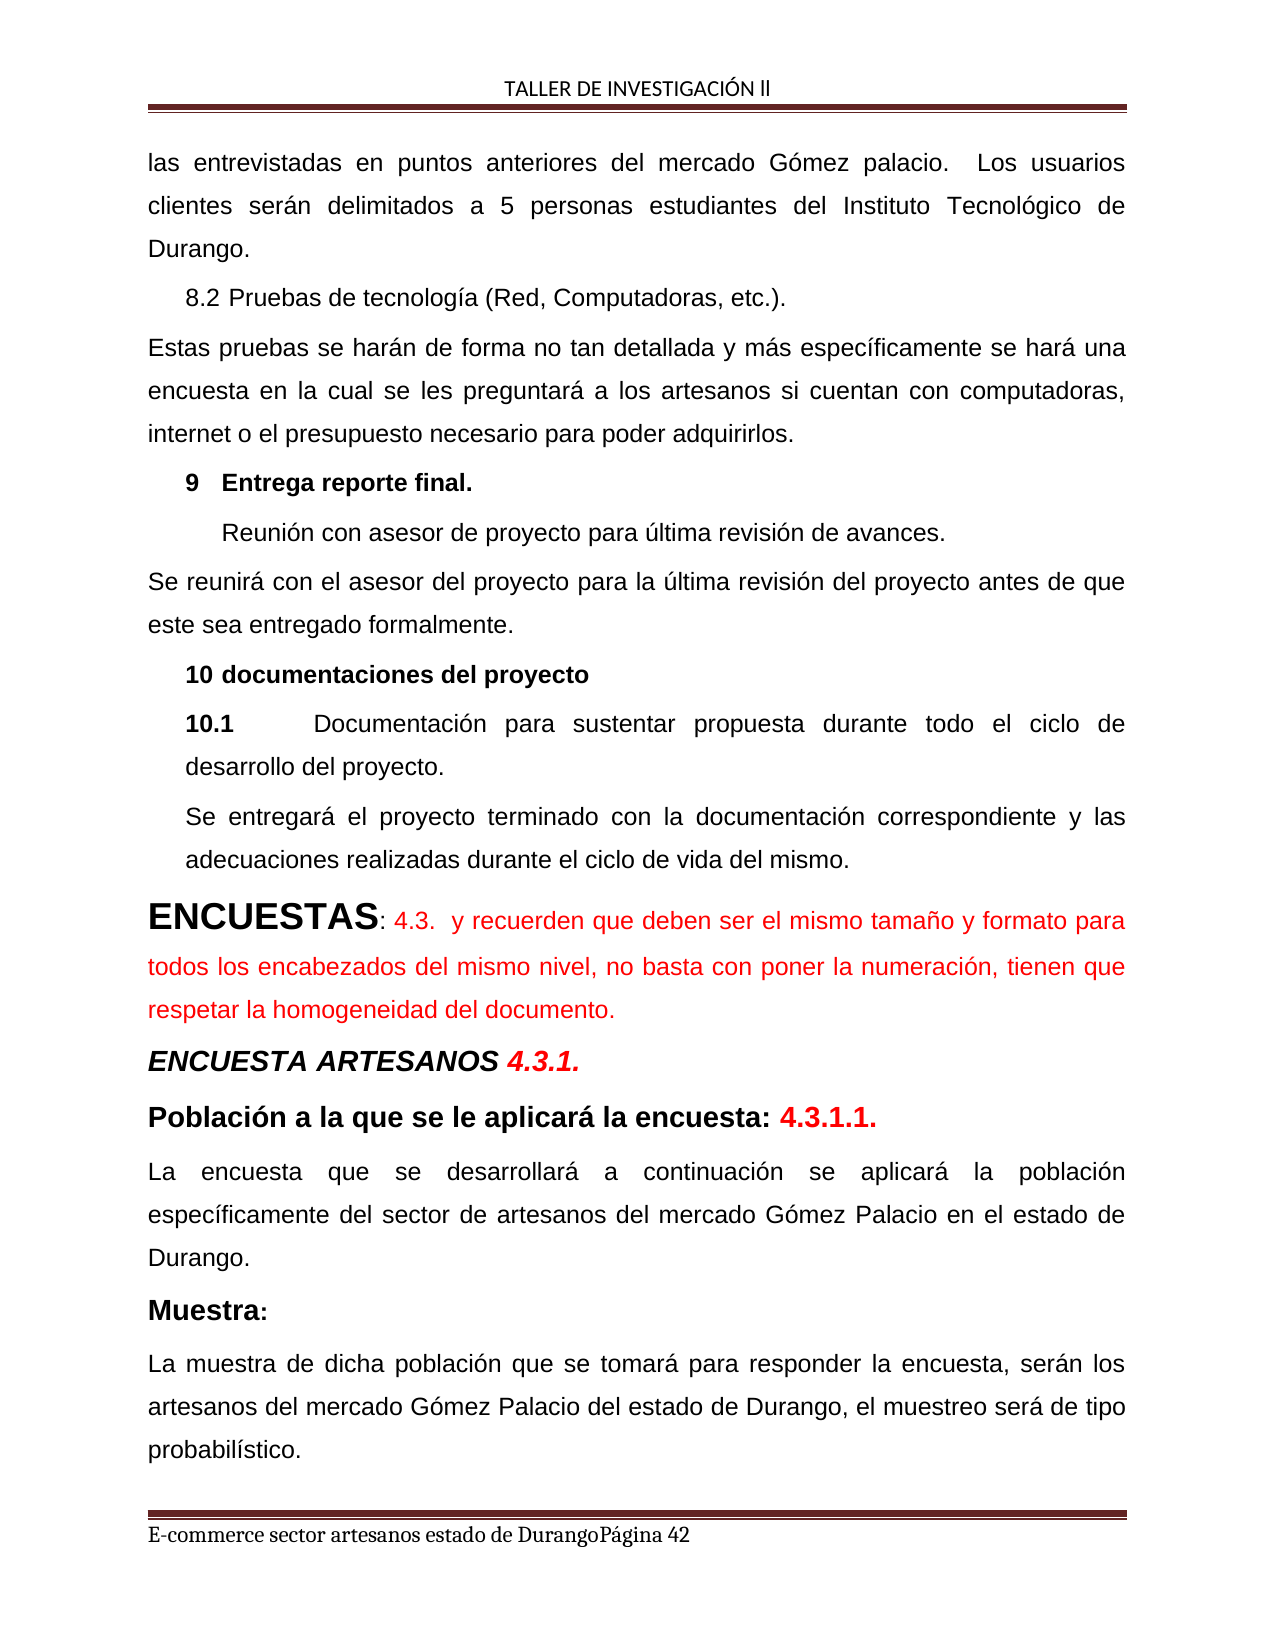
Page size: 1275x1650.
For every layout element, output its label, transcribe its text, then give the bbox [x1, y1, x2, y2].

text 10 documentaciones del proyecto [185, 659, 1127, 688]
text Población a la que se le aplicará la encuesta: 4.3.1.1. [148, 1101, 1127, 1134]
text La muestra de dicha población que se tomará para responder la encuesta, serán los artesanos del mercado Gómez Palacio del estado de Durango, el muestreo será de tipo probabilístico. [148, 1349, 1127, 1464]
text Estas pruebas se harán de forma no tan detallada y más específicamente se hará una encuesta en la cual se les preguntará a los artesanos si cuentan con computadoras, internet o el presupuesto necesario para poder adquirirlos. [148, 333, 1127, 448]
text 8.2 Pruebas de tecnología (Red, Computadoras, etc.). [185, 283, 1127, 312]
text Se entregará el proyecto terminado con la documentación correspondiente y las adecuaciones realizadas durante el ciclo de vida del mismo. [185, 801, 1127, 873]
text La encuesta que se desarrollará a continuación se aplicará la población específicamente del sector de artesanos del mercado Gómez Palacio en el estado de Durango. [148, 1157, 1127, 1272]
text ENCUESTAS: 4.3. y recuerden que deben ser el mismo tamaño y formato para todos los encabezados del mismo nivel, no basta con poner la numeración, tienen que respetar la homogeneidad del documento. [148, 894, 1127, 1023]
text ENCUESTA ARTESANOS 4.3.1. [148, 1044, 1127, 1077]
text Se reunirá con el asesor del proyecto para la última revisión del proyecto antes de que este sea entregado formalmente. [148, 567, 1127, 639]
text 9 Entrega reporte final. [185, 468, 1127, 497]
text 10.1 Documentación para sustentar propuesta durante todo el ciclo de desarrollo del proyecto. [185, 709, 1127, 781]
text Reunión con asesor de proyecto para última revisión de avances. [185, 518, 1127, 546]
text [148, 148, 1127, 263]
text Muestra: [148, 1293, 1127, 1326]
